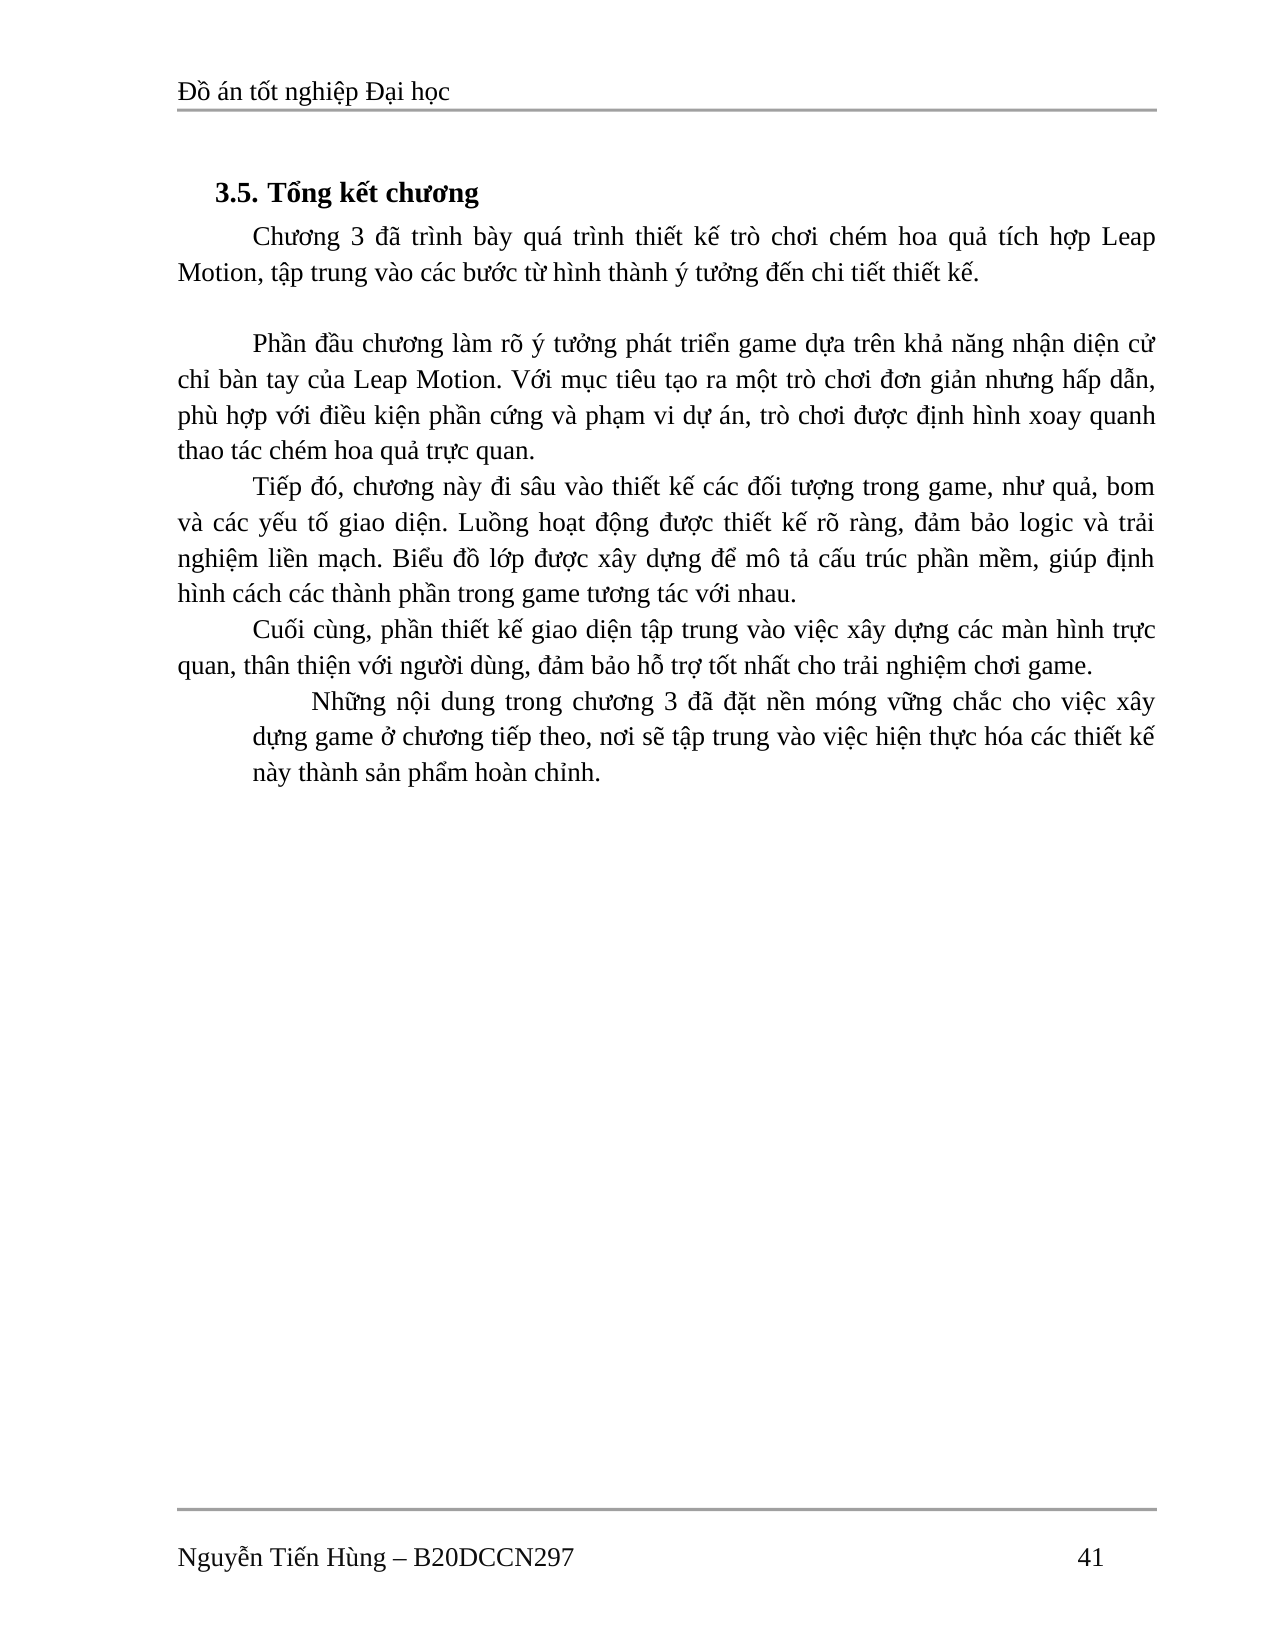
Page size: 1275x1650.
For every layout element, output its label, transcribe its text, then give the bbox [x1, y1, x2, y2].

text Cuối cùng, phần thiết kế giao diện tập trung vào việc xây dựng các màn hình trực quan, thân thiện với người dùng, đảm bảo hỗ trợ tốt nhất cho trải nghiệm chơi game. [177, 613, 1157, 680]
subtitle Tổng kết chương [215, 176, 1157, 209]
text Những nội dung trong chương 3 đã đặt nền móng vững chắc cho việc xây dựng game ở chương tiếp theo, nơi sẽ tập trung vào việc hiện thực hóa các thiết kế này thành sản phẩm hoàn chỉnh. [252, 684, 1157, 787]
text Chương 3 đã trình bày quá trình thiết kế trò chơi chém hoa quả tích hợp Leap Motion, tập trung vào các bước từ hình thành ý tưởng đến chi tiết thiết kế. [177, 220, 1157, 287]
text Phần đầu chương làm rõ ý tưởng phát triển game dựa trên khả năng nhận diện cử chỉ bàn tay của Leap Motion. Với mục tiêu tạo ra một trò chơi đơn giản nhưng hấp dẫn, phù hợp với điều kiện phần cứng và phạm vi dự án, trò chơi được định hình xoay quanh thao tác chém hoa quả trực quan. [177, 327, 1157, 466]
text Tiếp đó, chương này đi sâu vào thiết kế các đối tượng trong game, như quả, bom và các yếu tố giao diện. Luồng hoạt động được thiết kế rõ ràng, đảm bảo logic và trải nghiệm liền mạch. Biểu đồ lớp được xây dựng để mô tả cấu trúc phần mềm, giúp định hình cách các thành phần trong game tương tác với nhau. [177, 470, 1157, 608]
